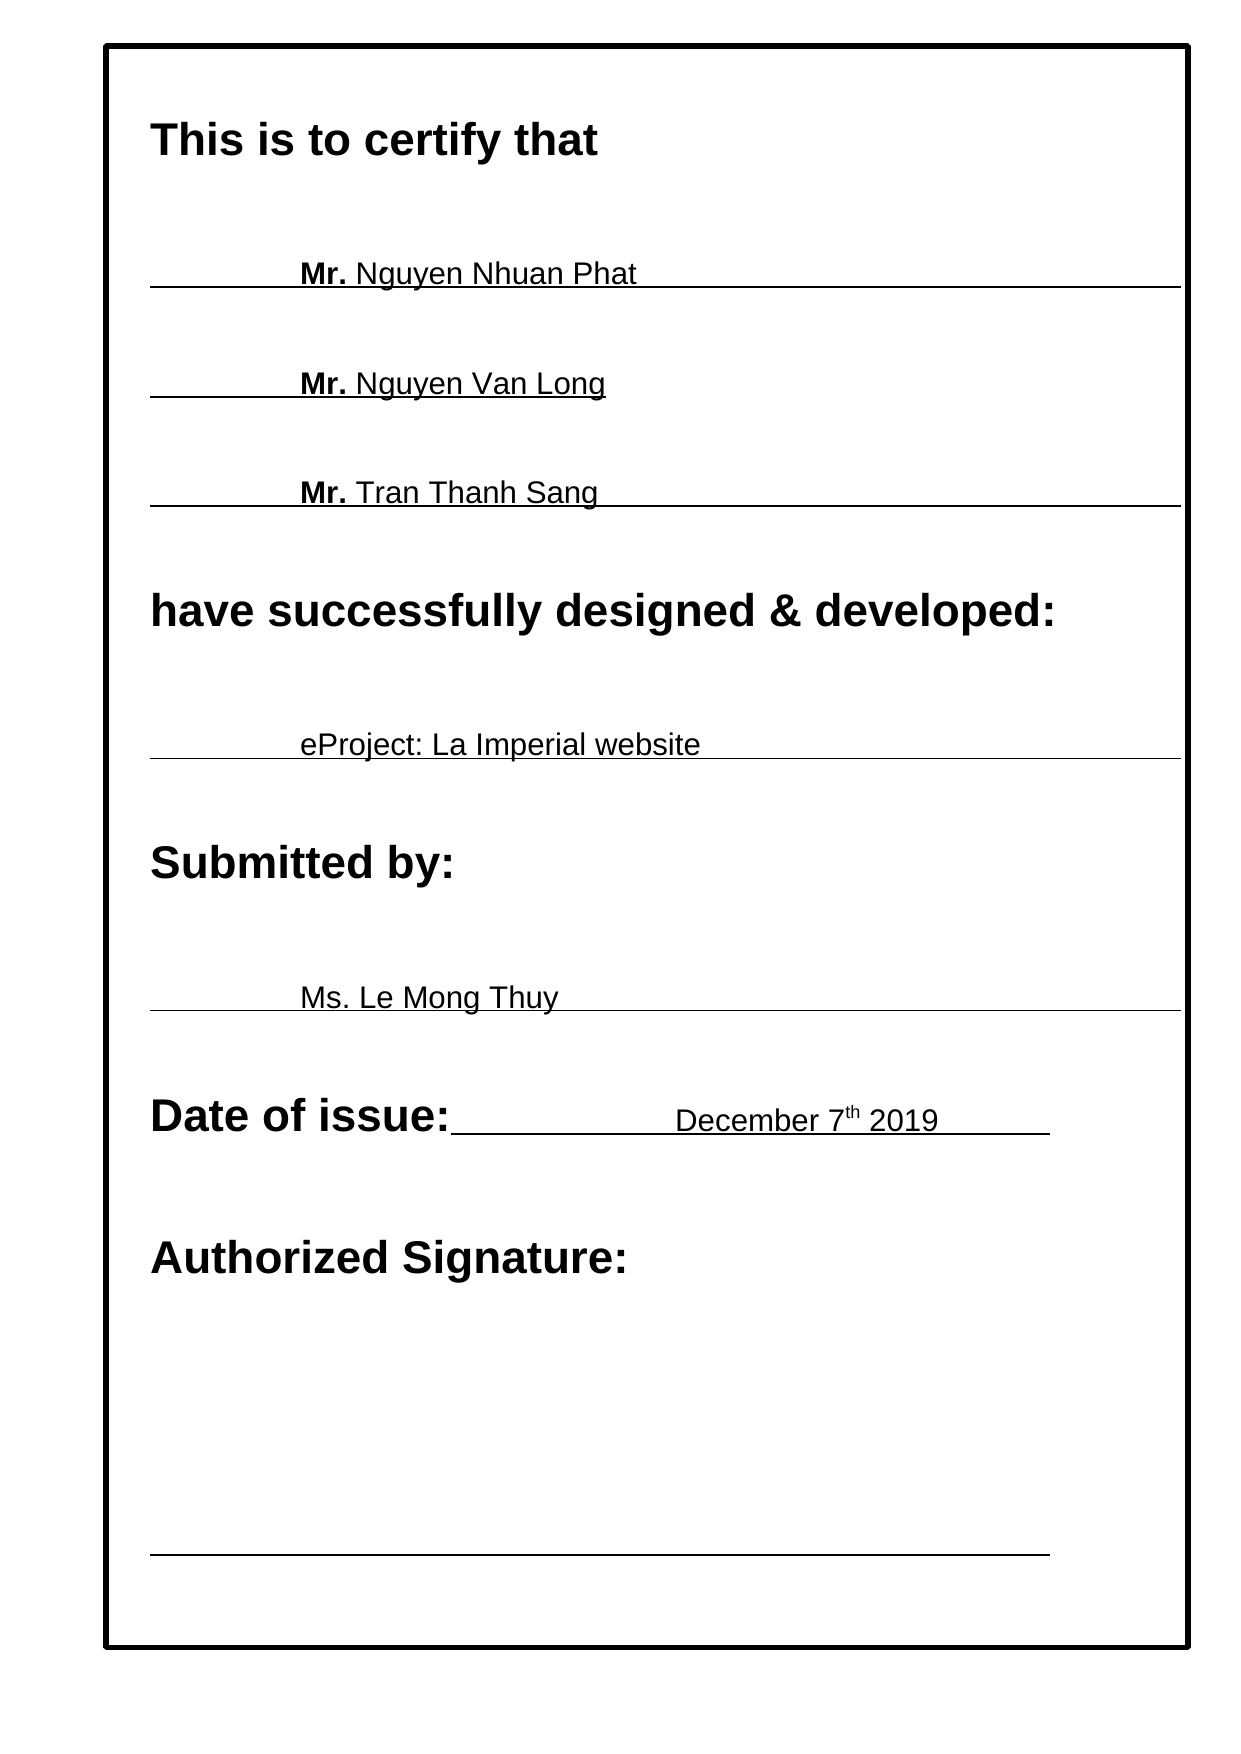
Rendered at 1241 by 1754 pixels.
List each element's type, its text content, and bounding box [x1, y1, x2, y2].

text Mr. Nguyen Van Long [150, 365, 1165, 401]
text Ms. Le Mong Thuy [150, 979, 1165, 1010]
text Authorized Signature: [150, 1231, 1165, 1284]
text Mr. Tran Thanh Sang [150, 474, 1165, 505]
text Mr. Nguyen Nhuan Phat [150, 255, 1165, 286]
text eProject: La Imperial website [150, 726, 1165, 758]
text Date of issue: December 7th 2019 [150, 1088, 1165, 1141]
text Submitted by: [150, 836, 1165, 888]
text have successfully designed & developed: [150, 583, 1165, 636]
text This is to certify that [150, 112, 1165, 165]
